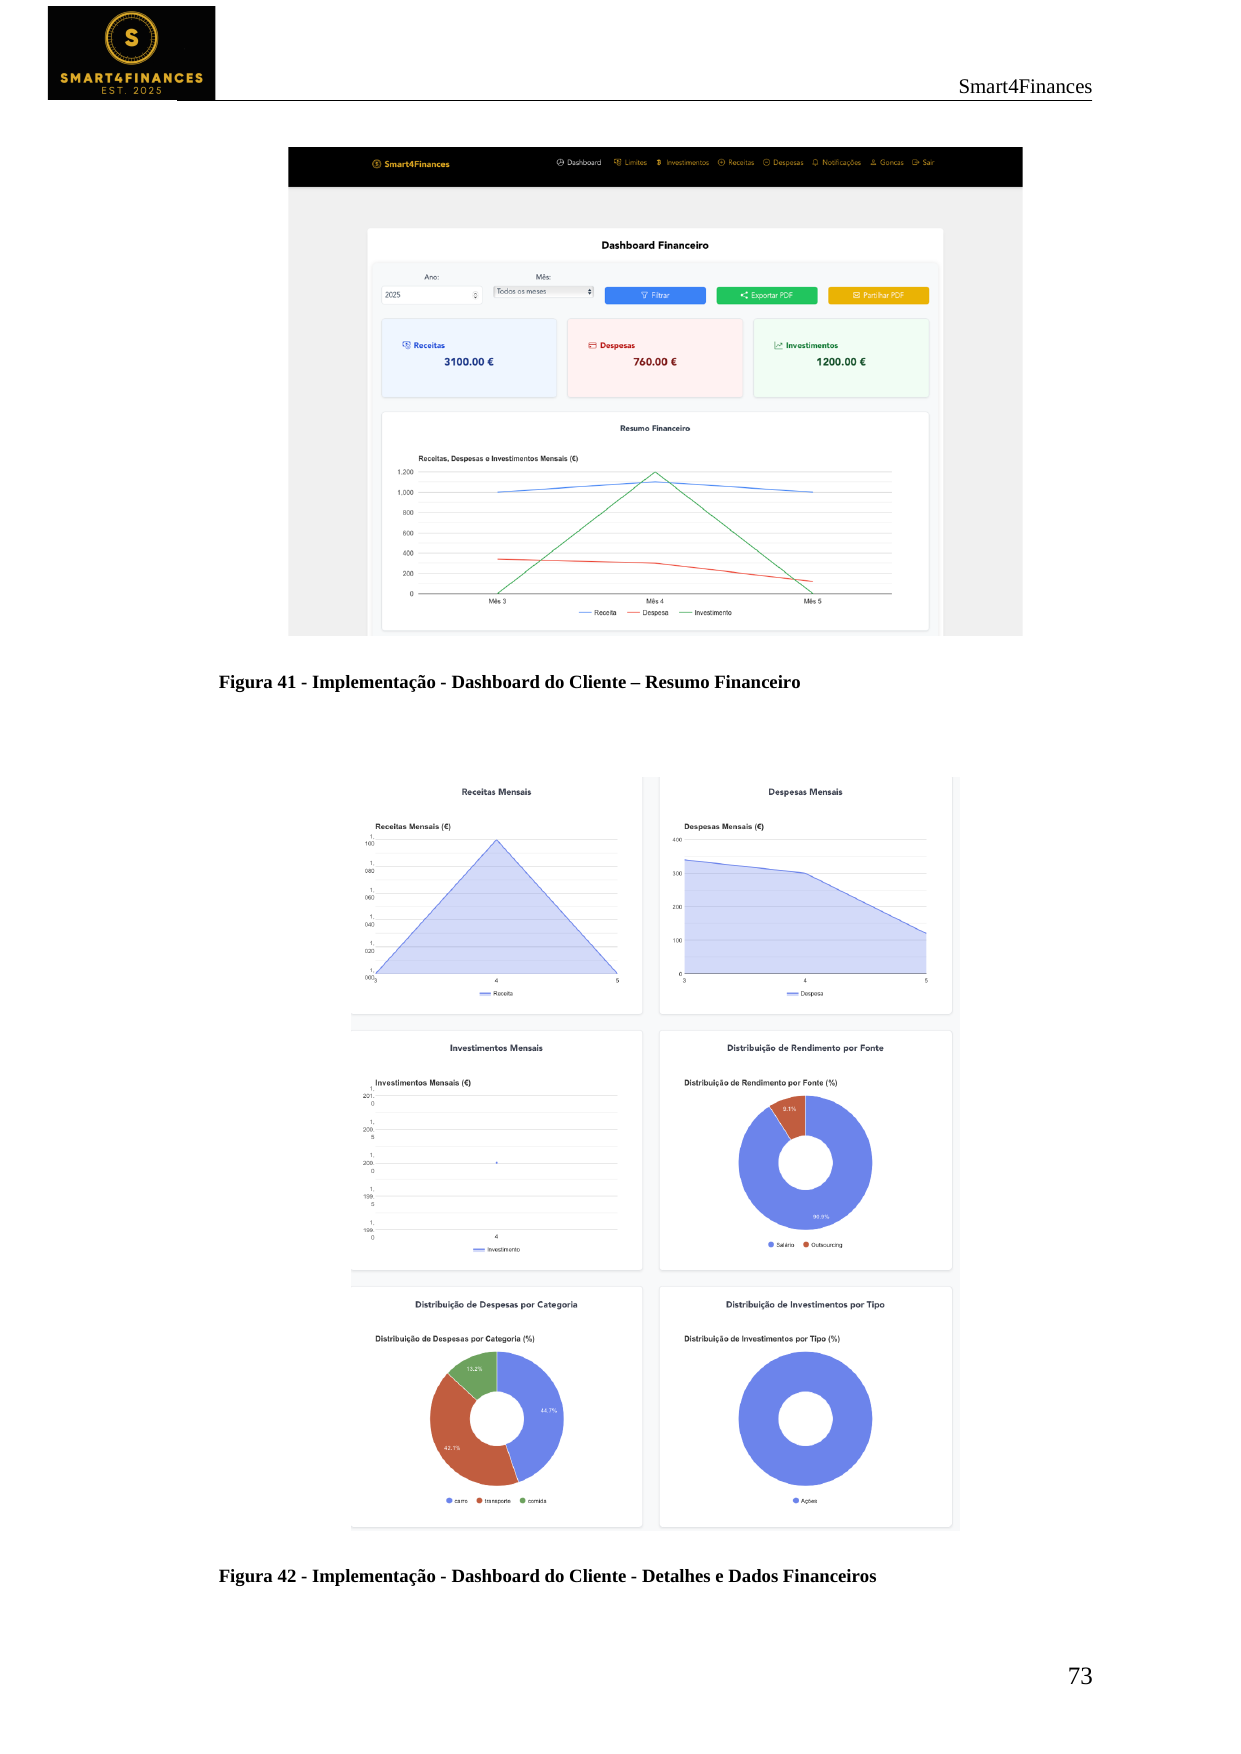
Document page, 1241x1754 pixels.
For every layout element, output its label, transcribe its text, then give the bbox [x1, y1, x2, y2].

picture [47, 6, 216, 100]
picture [351, 777, 960, 1531]
picture [288, 147, 1023, 636]
